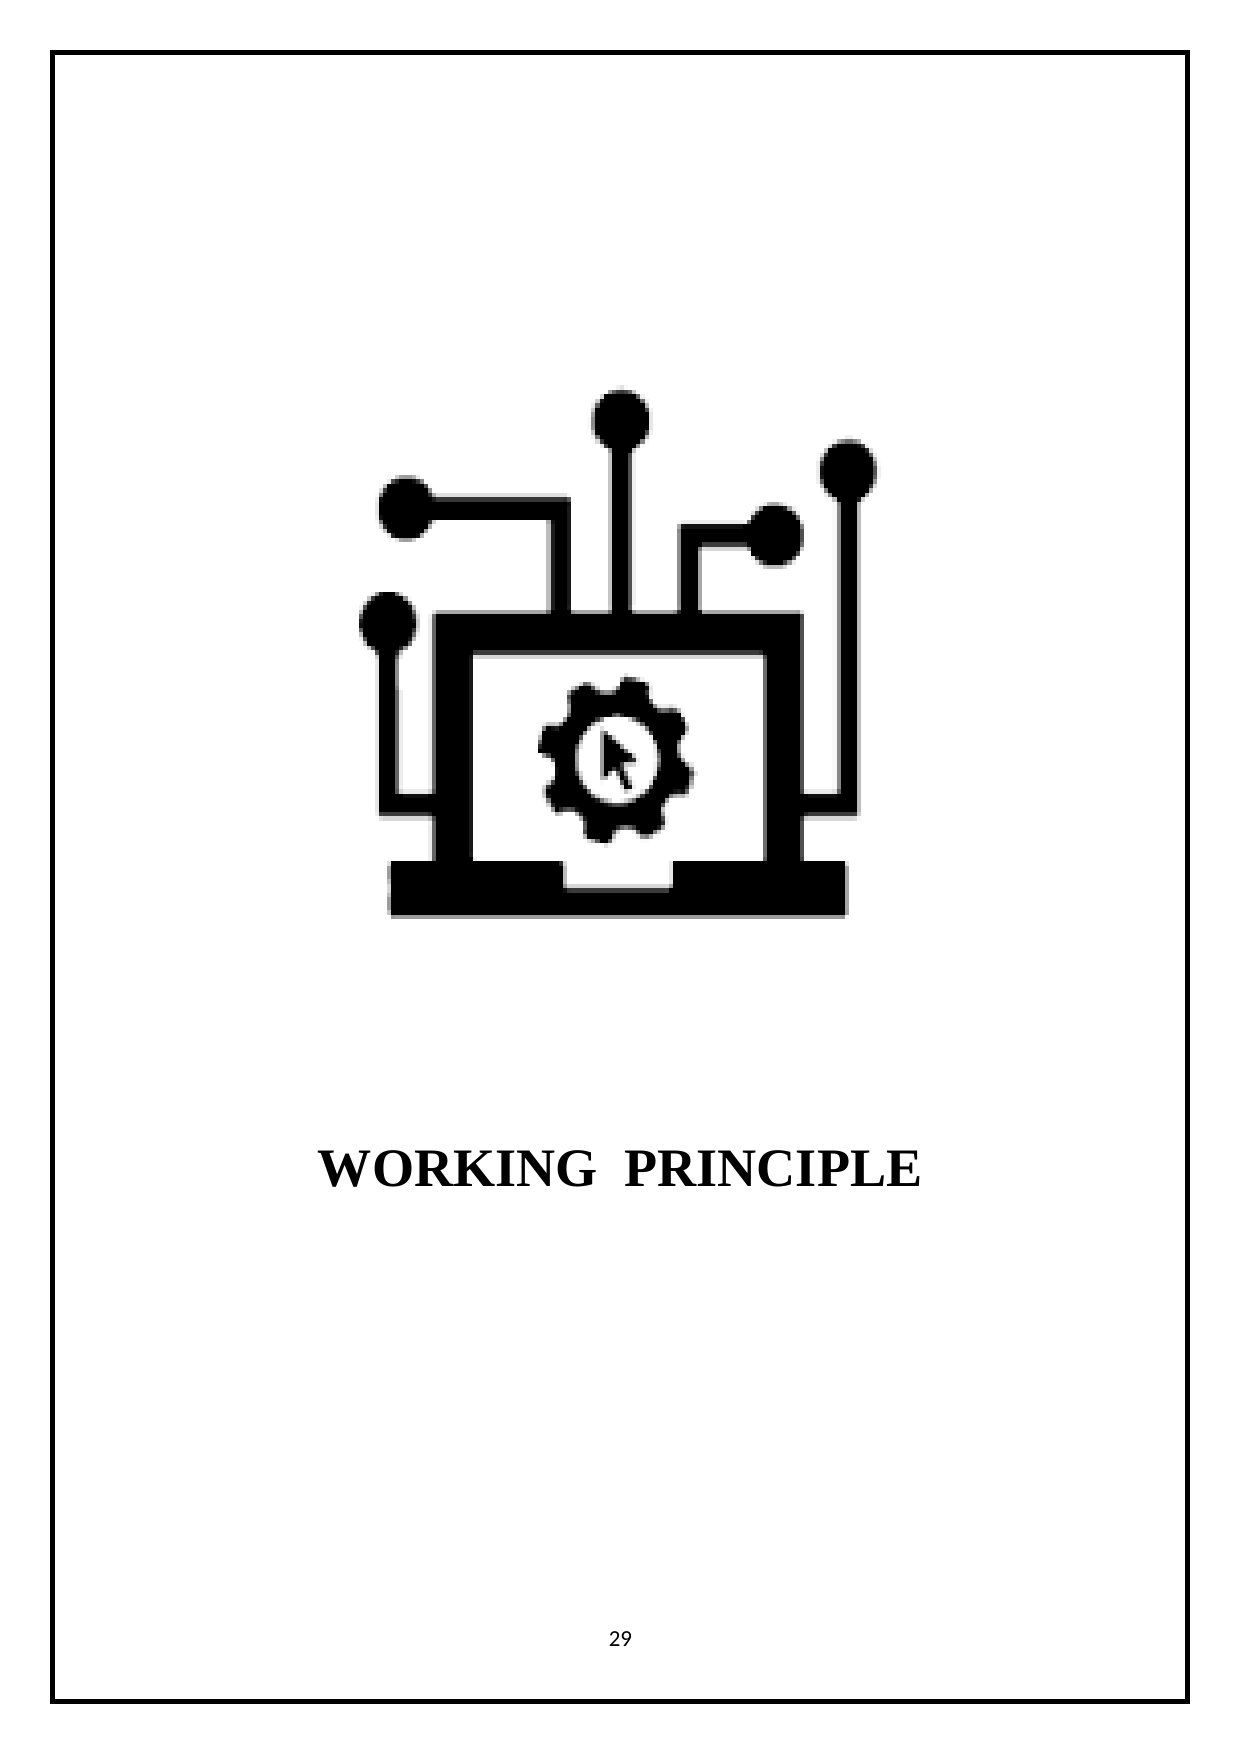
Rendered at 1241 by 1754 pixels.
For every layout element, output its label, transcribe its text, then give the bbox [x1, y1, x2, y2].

picture [212, 233, 1029, 1131]
